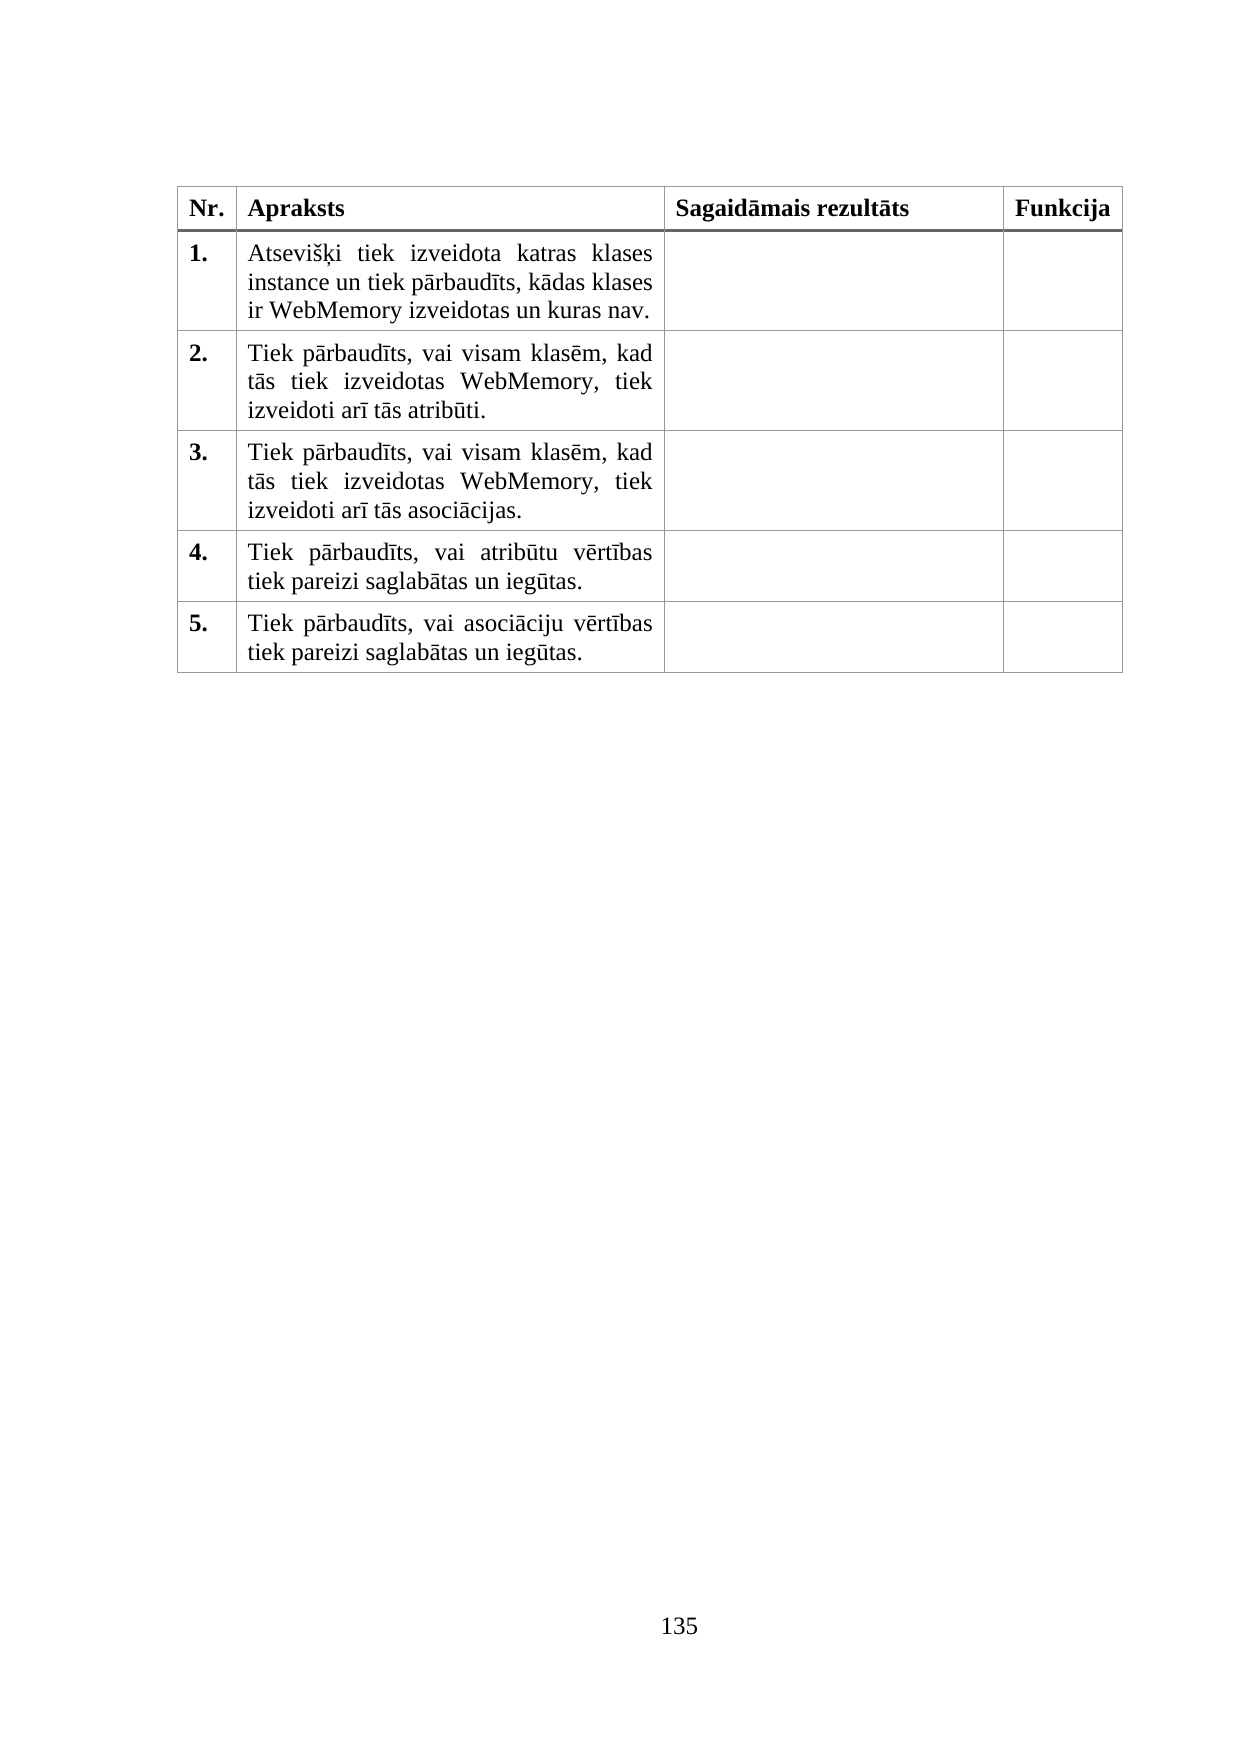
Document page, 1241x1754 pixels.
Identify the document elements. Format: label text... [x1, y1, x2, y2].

table_cell 1. [178, 232, 236, 330]
table_header Funkcija [1004, 187, 1122, 228]
table_cell Tiek pārbaudīts, vai asociāciju vērtības tiek pareizi saglabātas un iegūtas. [237, 602, 664, 672]
table_cell [665, 602, 1003, 672]
table_cell 4. [178, 531, 236, 601]
table_cell 3. [178, 431, 236, 530]
table_cell [1004, 331, 1122, 430]
table_cell 2. [178, 331, 236, 430]
table_cell [665, 232, 1003, 330]
table_cell [665, 431, 1003, 530]
table_cell Atsevišķi tiek izveidota katras klases instance un tiek pārbaudīts, kādas klases ir WebMemory izveidotas un kuras nav. [237, 232, 664, 330]
table_cell 5. [178, 602, 236, 672]
table_cell [1004, 602, 1122, 672]
table_cell [1004, 232, 1122, 330]
table_header Sagaidāmais rezultāts [665, 187, 1003, 228]
table_cell Tiek pārbaudīts, vai atribūtu vērtības tiek pareizi saglabātas un iegūtas. [237, 531, 664, 601]
table_cell Tiek pārbaudīts, vai visam klasēm, kad tās tiek izveidotas WebMemory, tiek izveidoti arī tās atribūti. [237, 331, 664, 430]
table_cell [1004, 431, 1122, 530]
table_cell Tiek pārbaudīts, vai visam klasēm, kad tās tiek izveidotas WebMemory, tiek izveidoti arī tās asociācijas. [237, 431, 664, 530]
table_cell [665, 331, 1003, 430]
table_cell [665, 531, 1003, 601]
table_header Apraksts [237, 187, 664, 228]
table_cell [1004, 531, 1122, 601]
table_header Nr. [178, 187, 236, 228]
